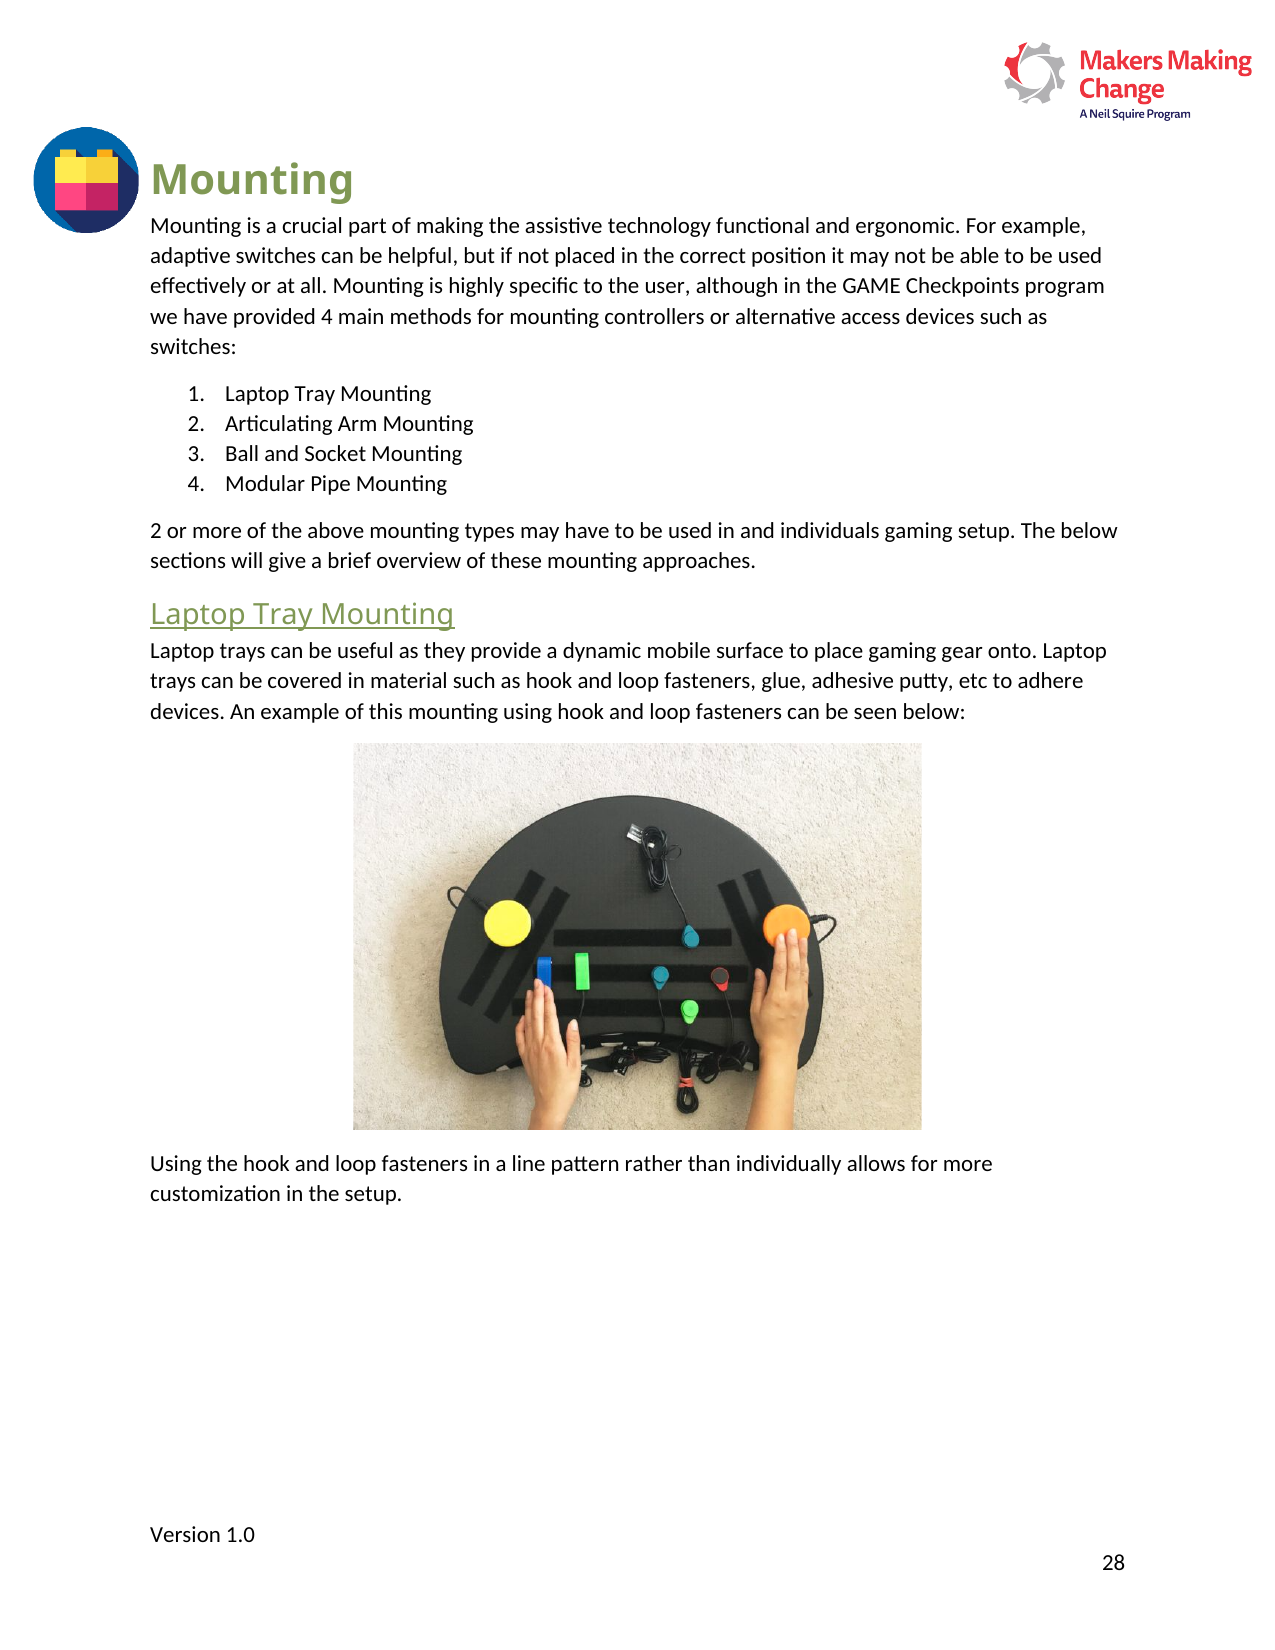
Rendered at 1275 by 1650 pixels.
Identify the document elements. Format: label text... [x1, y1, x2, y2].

text Using the hook and loop fasteners in a line pattern rather than individually allows for more customization in the setup. [150, 1149, 1125, 1207]
list Ball and Socket Mounting [187, 439, 1125, 467]
text Laptop trays can be useful as they provide a dynamic mobile surface to place gaming gear onto. Laptop trays can be covered in material such as hook and loop fasteners, glue, adhesive putty, etc to adhere devices. An example of this mounting using hook and loop fasteners can be seen below: [150, 636, 1125, 725]
list Modular Pipe Mounting [187, 469, 1125, 498]
text 2 or more of the above mounting types may have to be used in and individuals gaming setup. The below sections will give a brief overview of these mounting approaches. [150, 516, 1125, 575]
subtitle Mounting [150, 150, 1125, 207]
picture [353, 743, 922, 1130]
list Articulating Arm Mounting [187, 409, 1125, 437]
picture [33, 127, 139, 233]
subtitle Laptop Tray Mounting [150, 593, 1125, 633]
text Mounting is a crucial part of making the assistive technology functional and ergonomic. For example, adaptive switches can be helpful, but if not placed in the correct position it may not be able to be used effectively or at all. Mounting is highly specific to the user, although in the GAME Checkpoints program we have provided 4 main methods for mounting controllers or alternative access devices such as switches: [150, 211, 1125, 360]
picture [1004, 42, 1252, 121]
list Laptop Tray Mounting [187, 379, 1125, 407]
